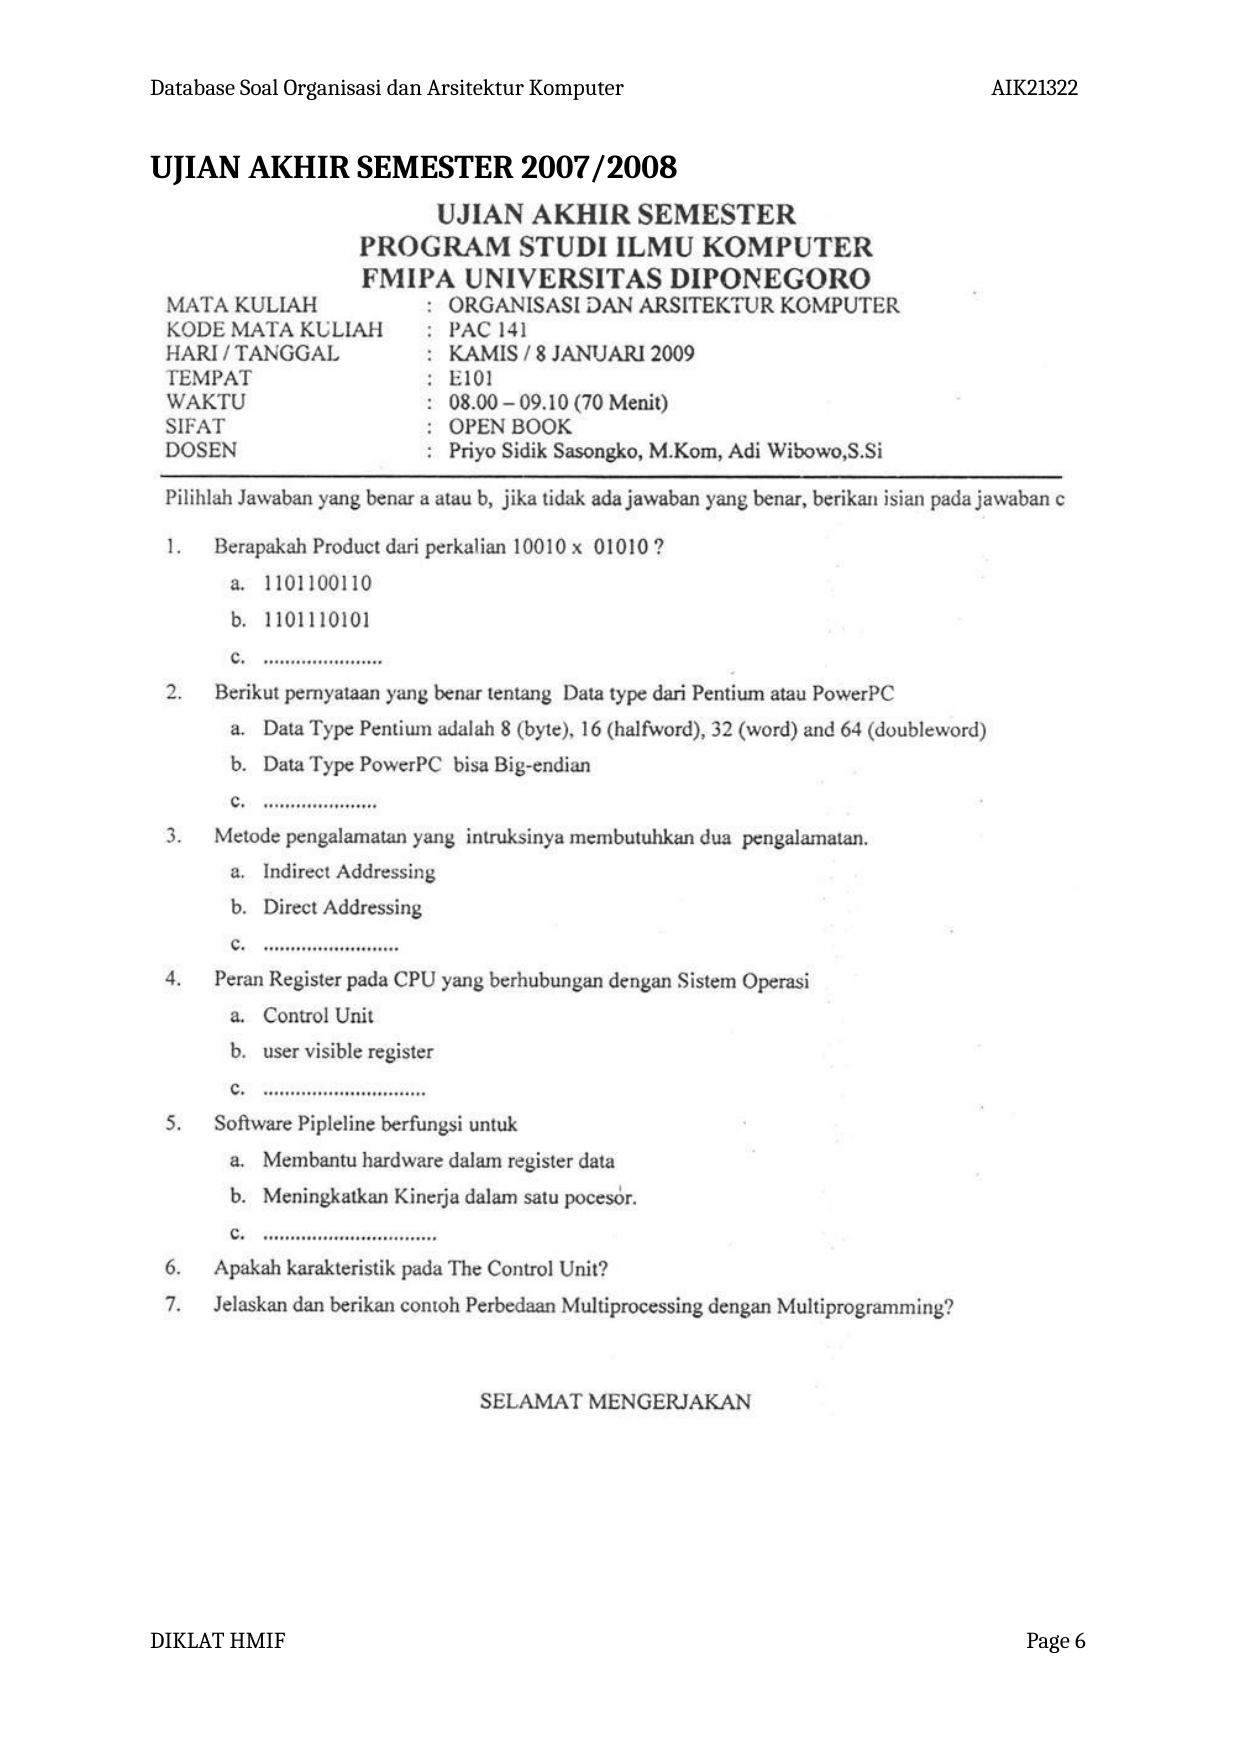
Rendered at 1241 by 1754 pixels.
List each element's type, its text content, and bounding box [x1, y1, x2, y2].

subtitle UJIAN AKHIR SEMESTER 2007/2008 [150, 149, 1173, 187]
picture [153, 200, 1082, 1419]
